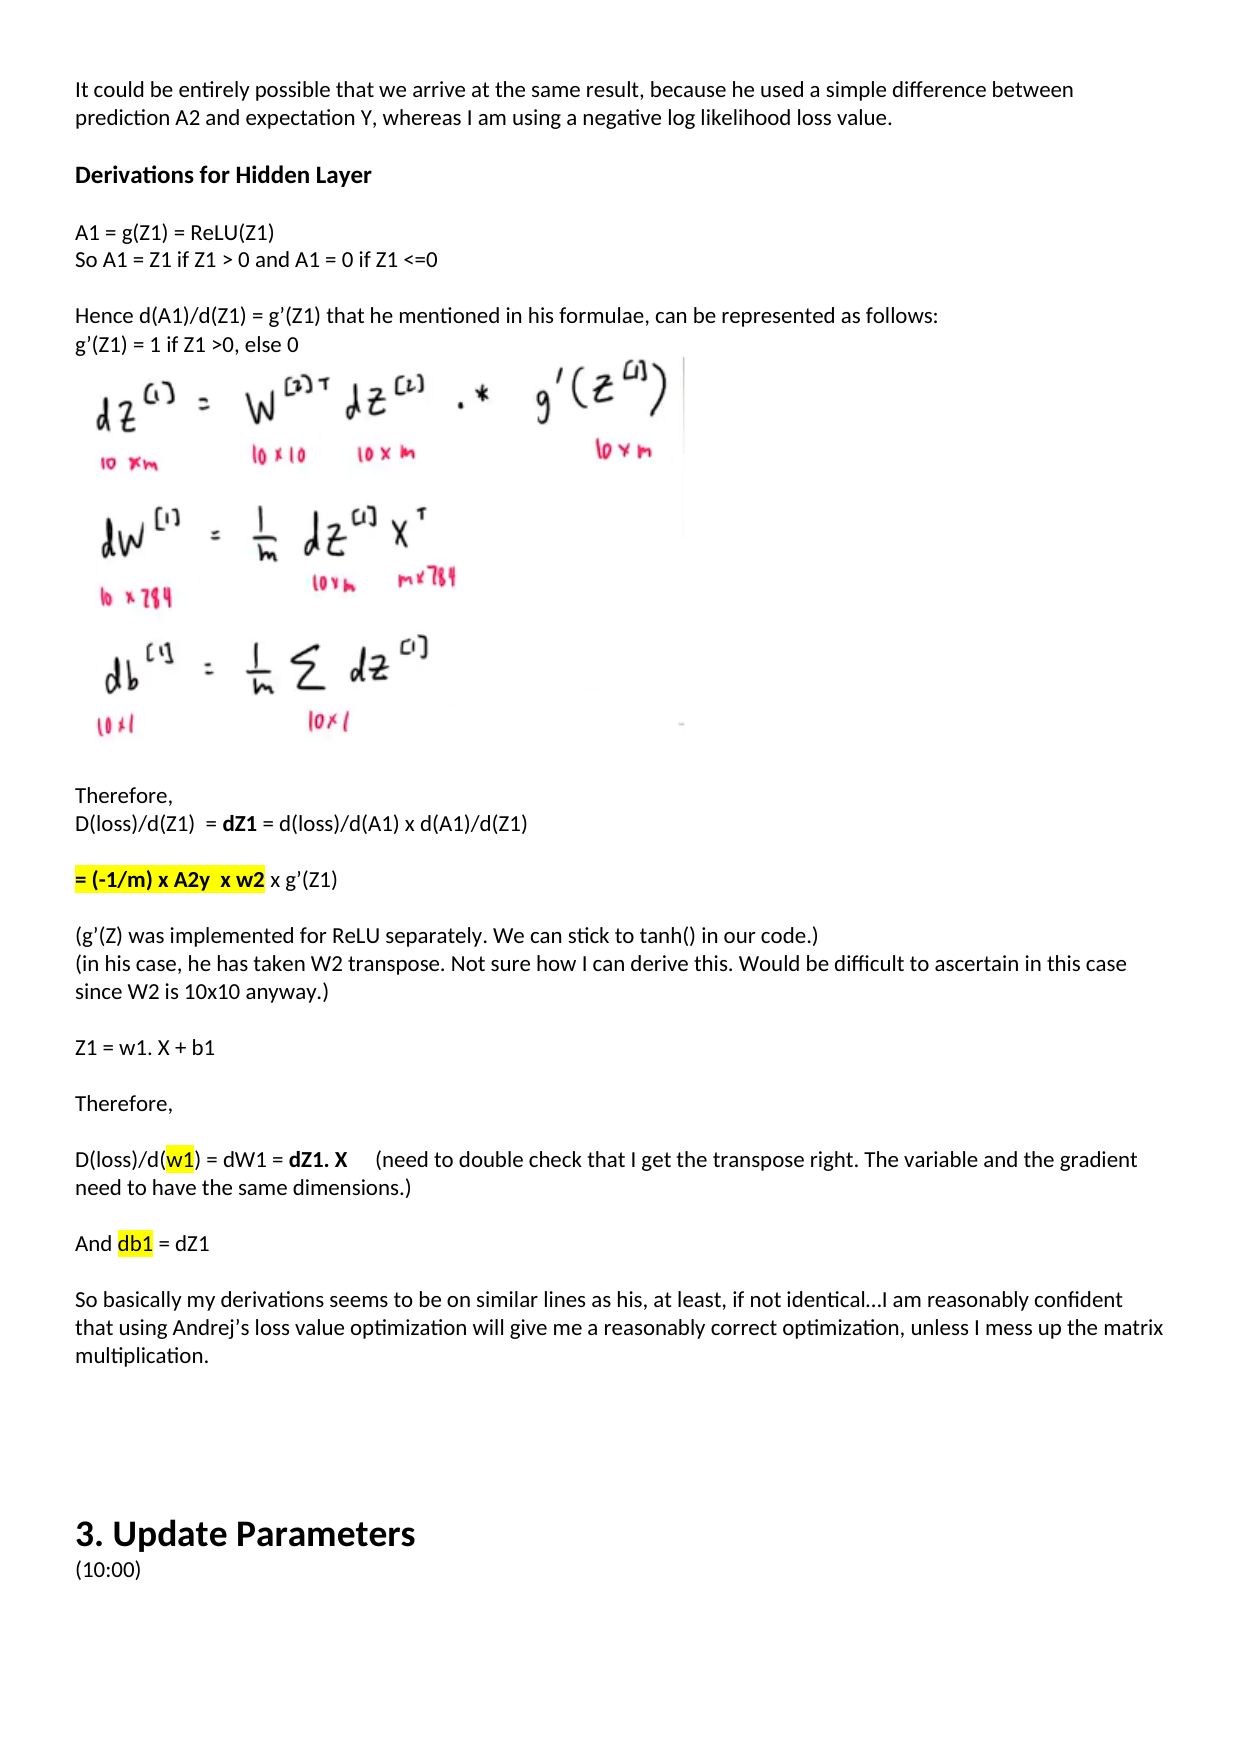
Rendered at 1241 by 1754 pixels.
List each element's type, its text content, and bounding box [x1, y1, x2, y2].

text (10:00) [75, 1556, 1165, 1583]
text (g’(Z) was implemented for ReLU separately. We can stick to tanh() in our code.) [75, 921, 1165, 949]
subtitle Derivations for Hidden Layer [75, 159, 1165, 189]
text (in his case, he has taken W2 transpose. Not sure how I can derive this. Would be difficult to ascertain in this case since W2 is 10x10 anyway.) [75, 949, 1165, 1005]
subtitle 3. Update Parameters [75, 1510, 1165, 1556]
text So basically my derivations seems to be on similar lines as his, at least, if not identical…I am reasonably confident that using Andrej’s loss value optimization will give me a reasonably correct optimization, unless I mess up the matrix multiplication. [75, 1286, 1165, 1369]
text So A1 = Z1 if Z1 > 0 and A1 = 0 if Z1 <=0 [75, 246, 1165, 274]
text And db1 = dZ1 [75, 1229, 1165, 1257]
text A1 = g(Z1) = ReLU(Z1) [75, 218, 1165, 246]
picture [75, 357, 685, 782]
text = (-1/m) x A2y x w2 x g’(Z1) [265, 865, 1165, 893]
text D(loss)/d(Z1) = dZ1 = d(loss)/d(A1) x d(A1)/d(Z1) [75, 809, 1165, 837]
text g’(Z1) = 1 if Z1 >0, else 0 [75, 330, 1165, 358]
text Z1 = w1. X + b1 [75, 1033, 1165, 1061]
text Therefore, [75, 781, 1165, 809]
text D(loss)/d(w1) = dW1 = dZ1. X (need to double check that I get the transpose right. The variable and the gradient need to have the same dimensions.) [75, 1145, 1165, 1201]
text It could be entirely possible that we arrive at the same result, because he used a simple difference between prediction A2 and expectation Y, whereas I am using a negative log likelihood loss value. [75, 75, 1165, 131]
text Hence d(A1)/d(Z1) = g’(Z1) that he mentioned in his formulae, can be represented as follows: [75, 302, 1165, 330]
text Therefore, [75, 1089, 1165, 1117]
